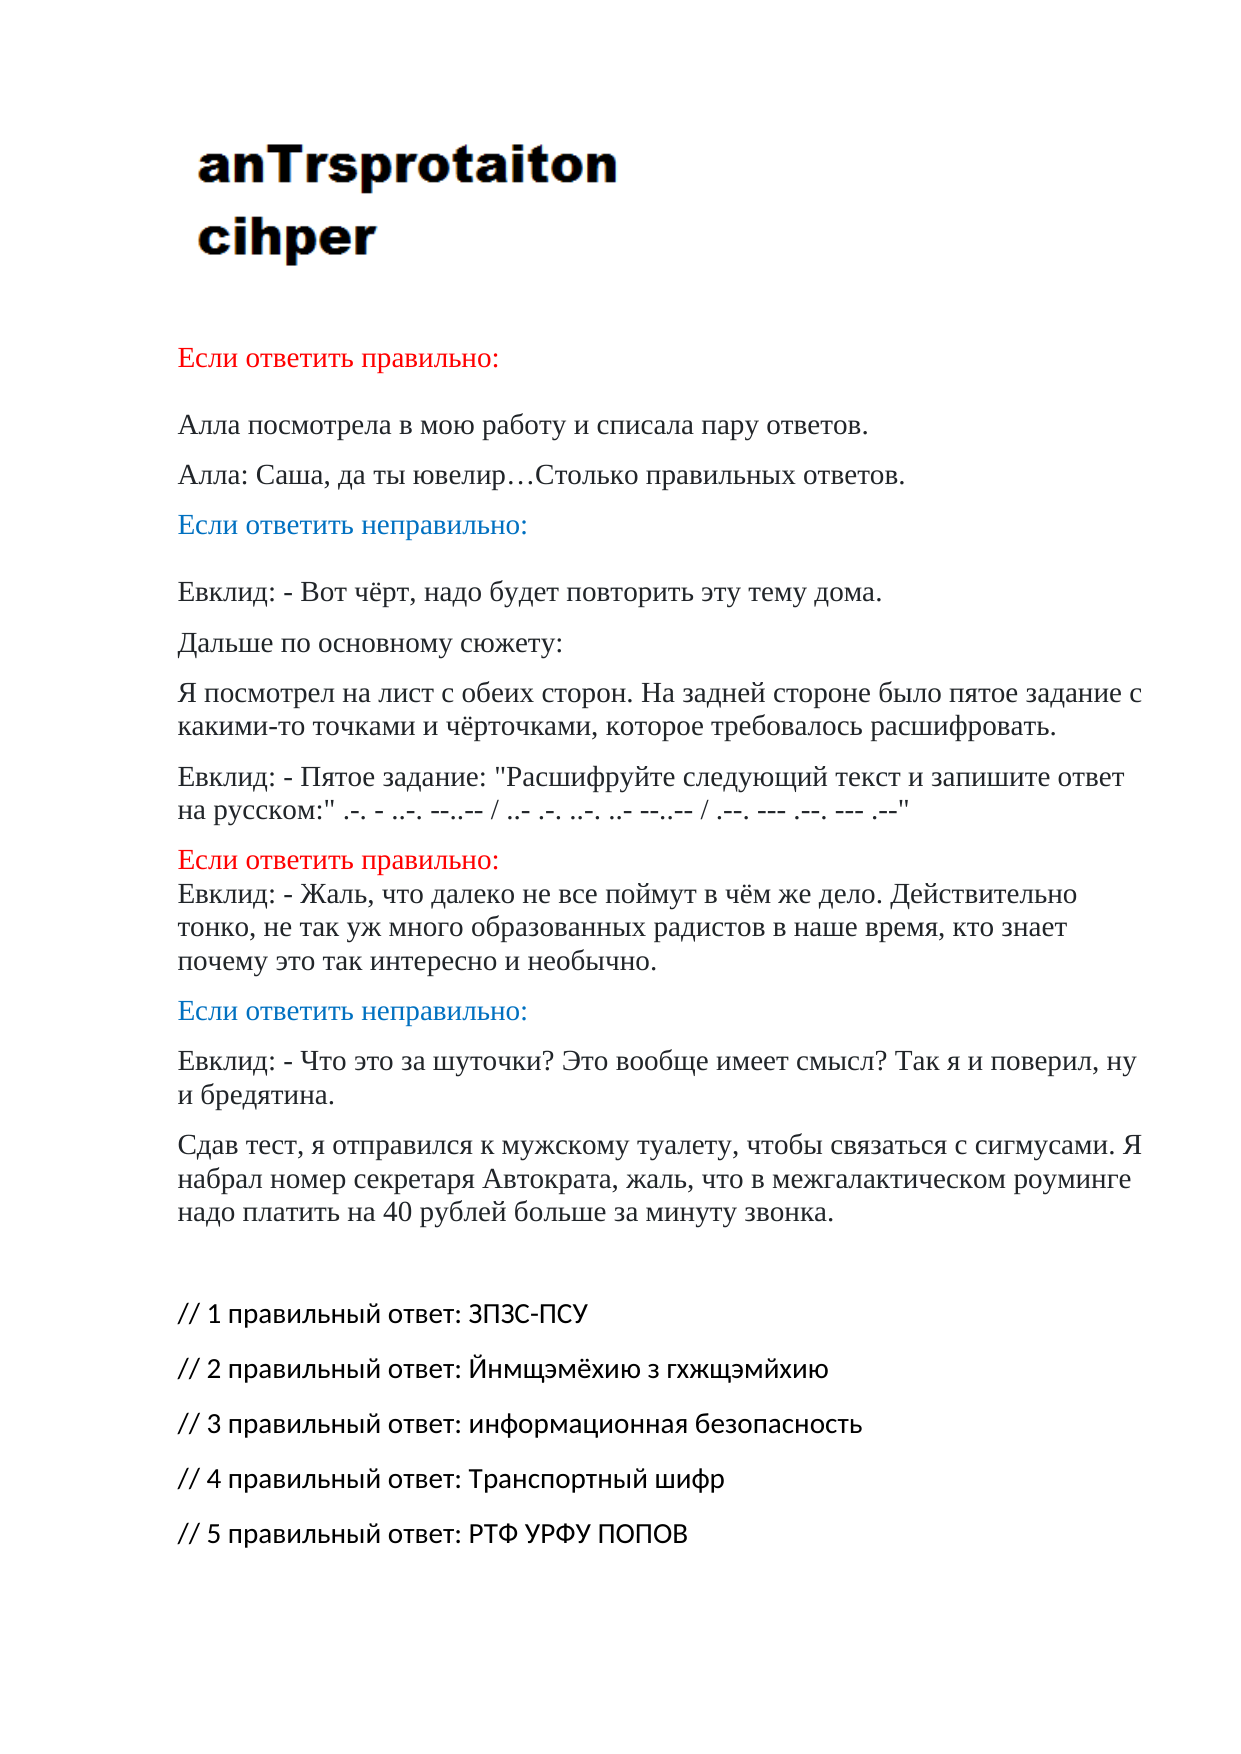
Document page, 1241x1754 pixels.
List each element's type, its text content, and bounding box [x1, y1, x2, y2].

text // 2 правильный ответ: Йнмщэмёхию з гхжщэмйхию [177, 1350, 1152, 1386]
text Сдав тест, я отправился к мужскому туалету, чтобы связаться с сигмусами. Я набрал номер секретаря Автократа, жаль, что в межгалактическом роуминге надо платить на 40 рублей больше за минуту звонка. [177, 1127, 1152, 1228]
text Я посмотрел на лист с обеих сторон. На задней стороне было пятое задание с какими-то точками и чёрточками, которое требовалось расшифровать. [177, 675, 1152, 742]
text Если ответить неправильно: [177, 993, 1152, 1027]
text // 1 правильный ответ: ЗПЗС-ПСУ [177, 1295, 1152, 1330]
text // 5 правильный ответ: РТФ УРФУ ПОПОВ [177, 1515, 1152, 1551]
text Дальше по основному сюжету: [177, 625, 1152, 658]
text Если ответить неправильно: Евклид: - Вот чёрт, надо будет повторить эту тему дома. [177, 507, 1152, 608]
text Алла: Саша, да ты ювелир…Столько правильных ответов. [177, 457, 1152, 491]
text // 3 правильный ответ: информационная безопасность [177, 1405, 1152, 1441]
text Евклид: - Что это за шуточки? Это вообще имеет смысл? Так я и поверил, ну и бредятина. [177, 1043, 1152, 1111]
text // 4 правильный ответ: Транспортный шифр [177, 1460, 1152, 1496]
text Если ответить правильно: Евклид: - Жаль, что далеко не все поймут в чём же дело. Действительно тонко, не так уж много образованных радистов в наше время, кто знает почему это так интересно и необычно. [177, 842, 1152, 977]
picture [177, 118, 666, 324]
text Евклид: - Пятое задание: "Расшифруйте следующий текст и запишите ответ на русском:" .-. - ..-. --..-- / ..- .-. ..-. ..- --..-- / .--. --- .--. --- .--" [177, 759, 1152, 826]
text Если ответить правильно: Алла посмотрела в мою работу и списала пару ответов. [177, 340, 1152, 441]
